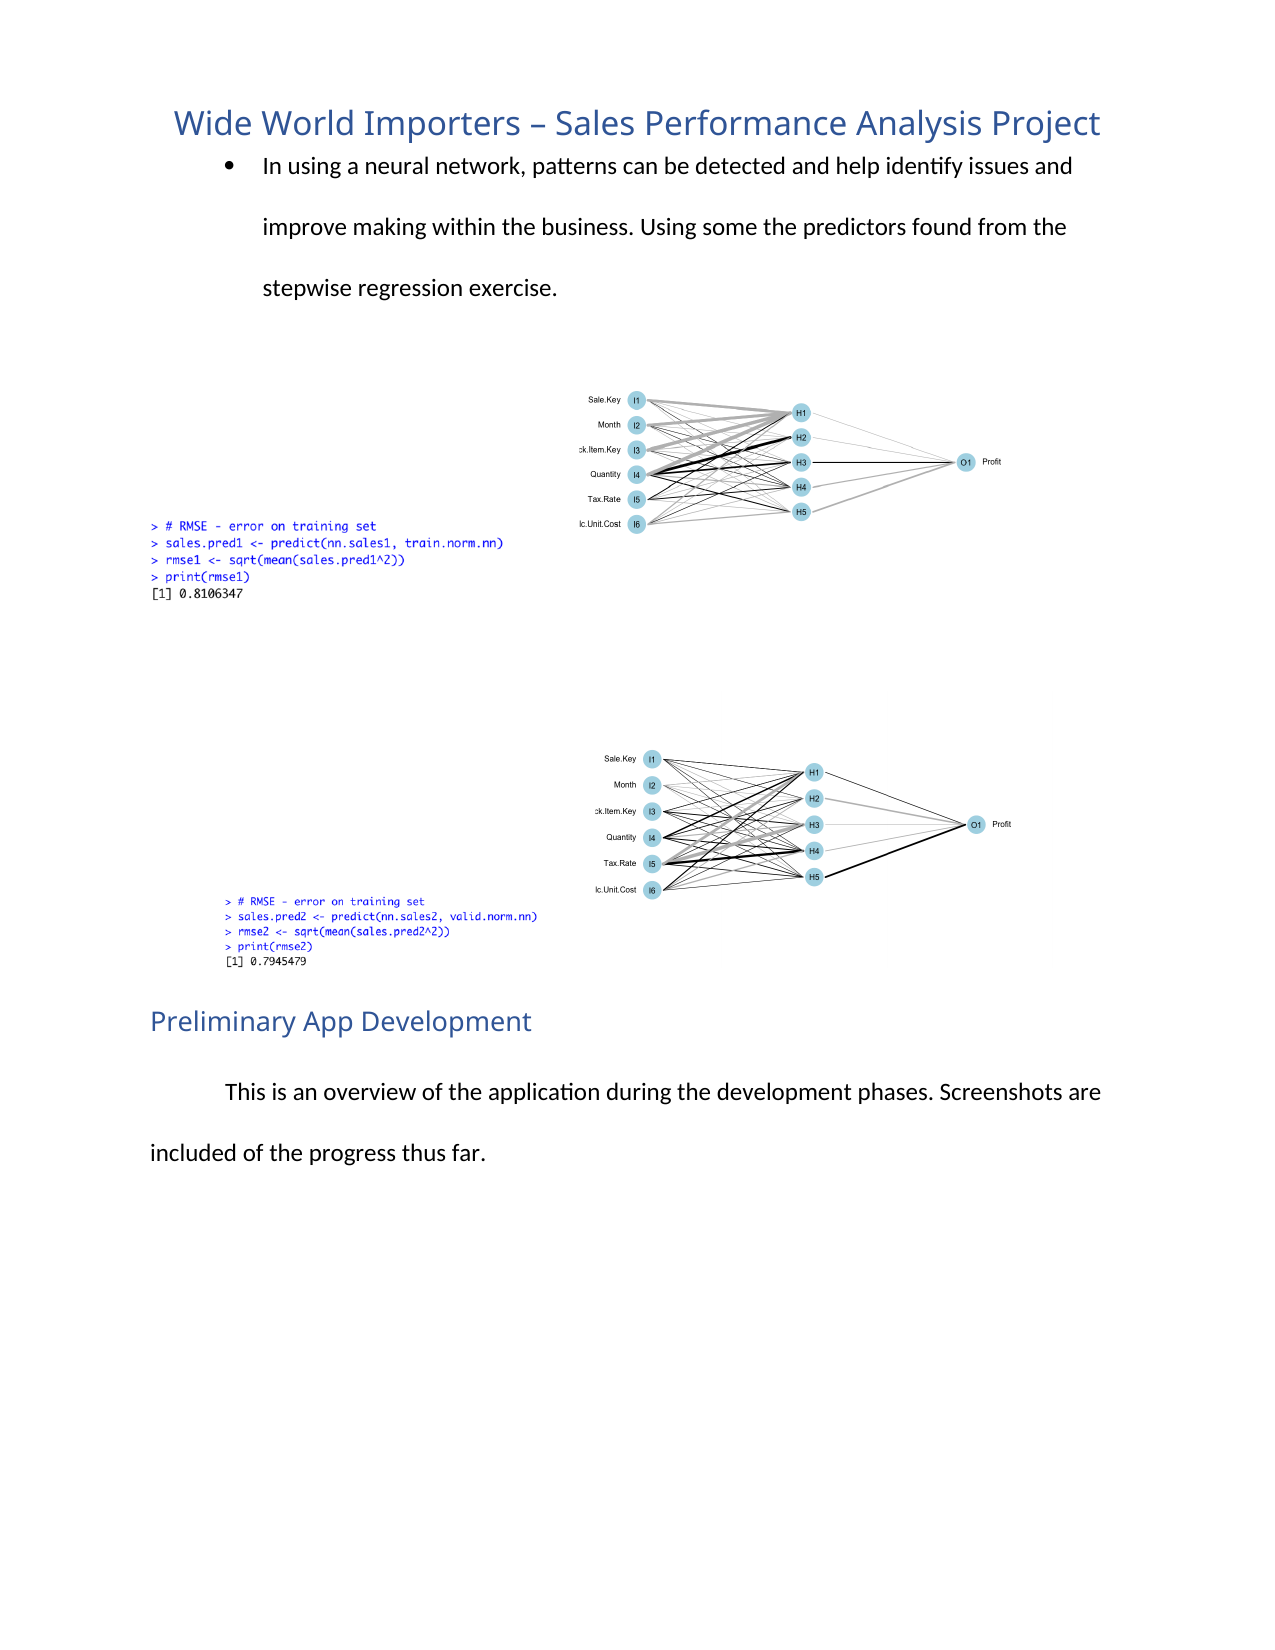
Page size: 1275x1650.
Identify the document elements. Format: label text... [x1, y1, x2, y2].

picture [539, 333, 1044, 601]
picture [556, 691, 1053, 968]
picture [222, 892, 540, 968]
subtitle Preliminary App Development [150, 1002, 1125, 1039]
picture [150, 517, 506, 601]
text This is an overview of the application during the development phases. Screenshots are included of the progress thus far. [150, 1076, 1125, 1167]
list In using a neural network, patterns can be detected and help identify issues and improve making within the business. Using some the predictors found from the stepwise regression exercise. [225, 150, 1125, 303]
